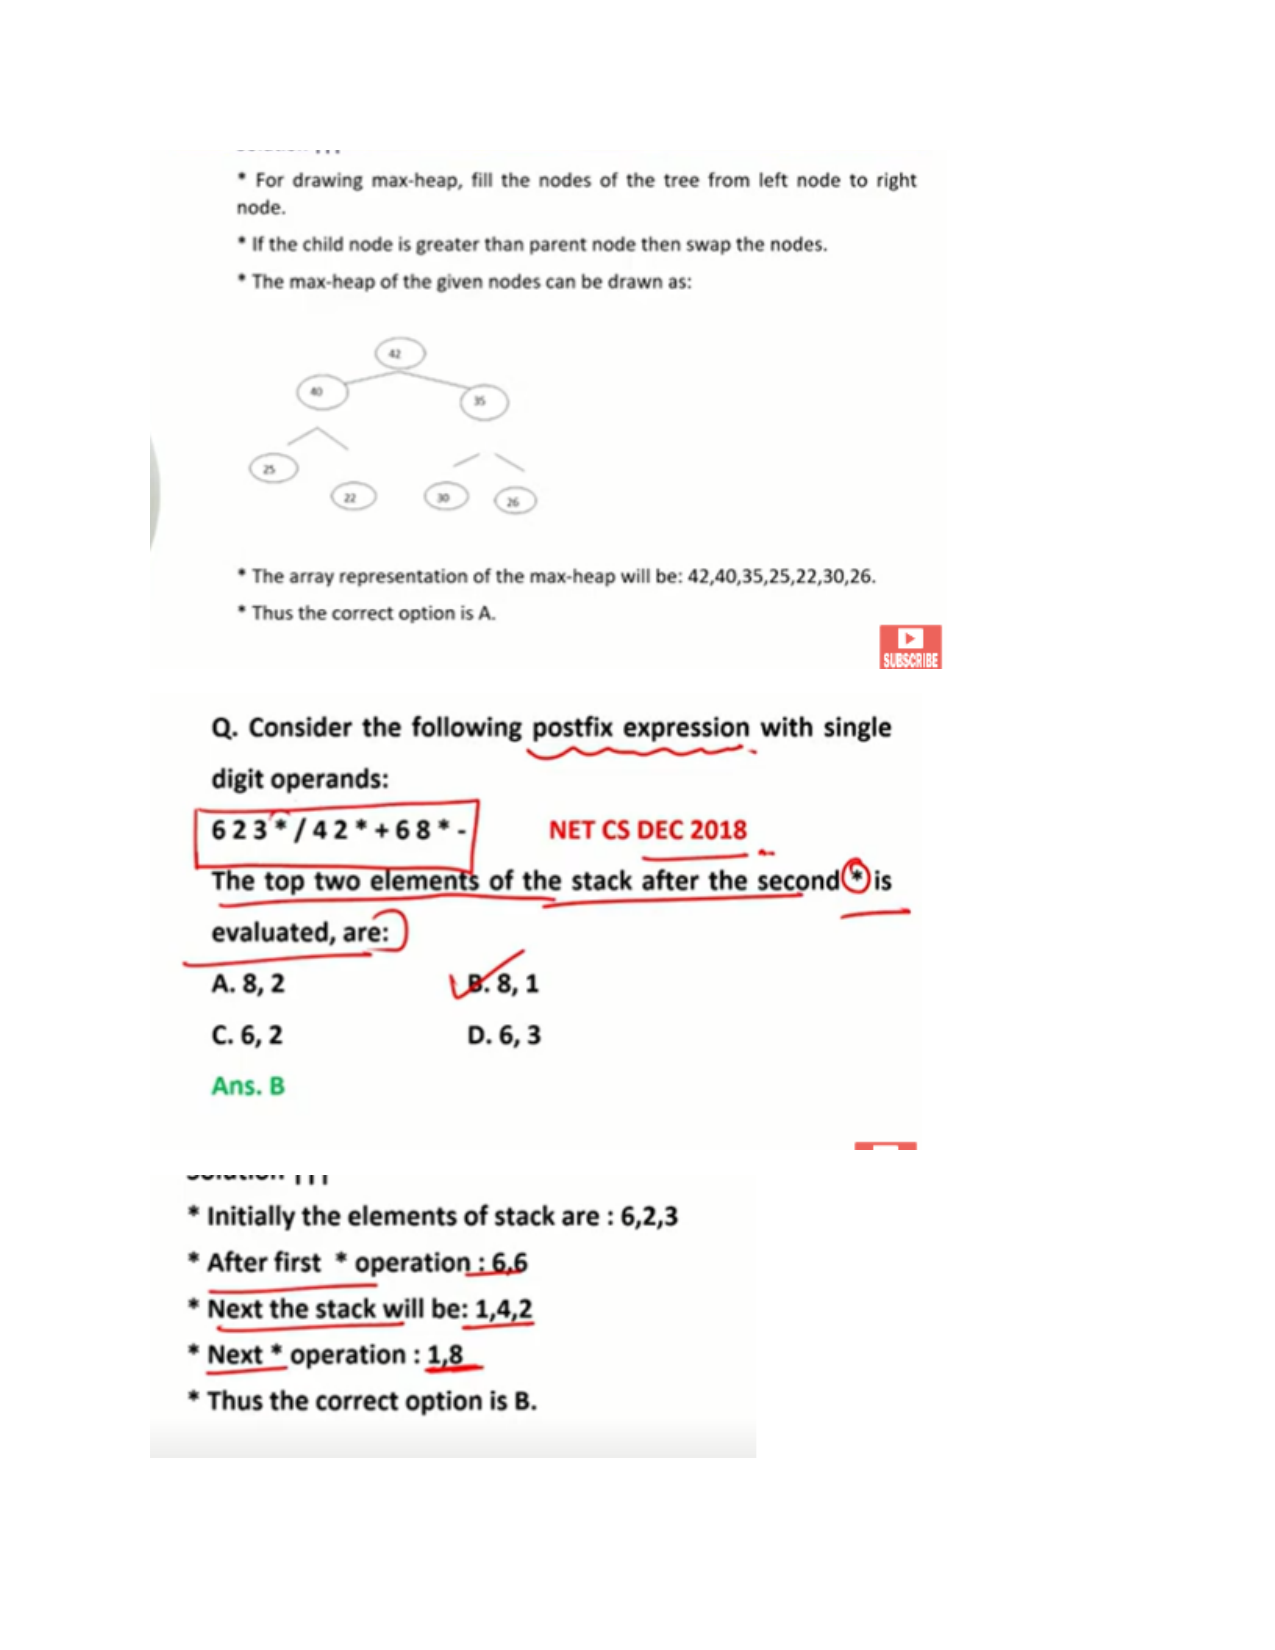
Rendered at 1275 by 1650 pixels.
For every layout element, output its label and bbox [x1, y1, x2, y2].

picture [150, 693, 922, 1150]
picture [150, 150, 947, 669]
picture [150, 1175, 757, 1458]
